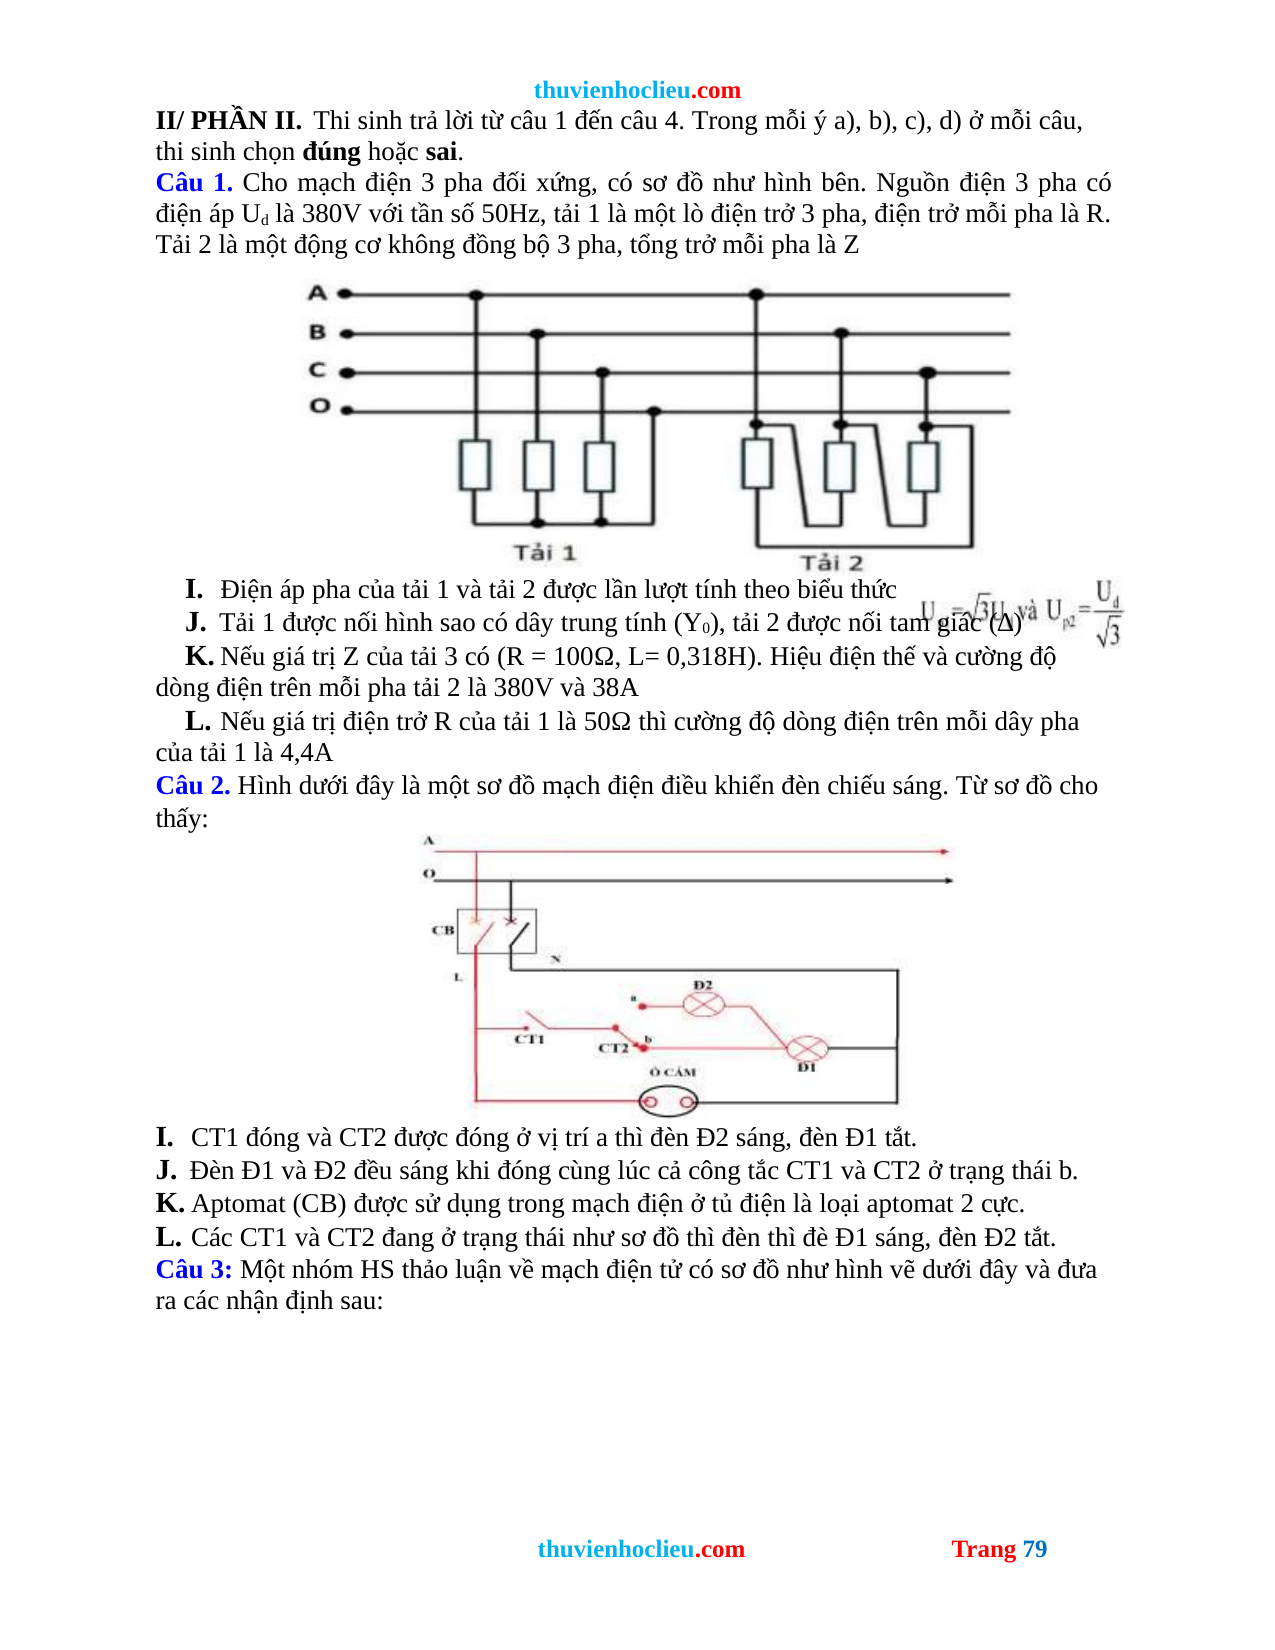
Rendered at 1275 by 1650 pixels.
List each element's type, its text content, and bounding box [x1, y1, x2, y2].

text J. Tải 1 được nối hình sao có dây trung tính (Y0), tải 2 được nối tam giác (∆) [185, 604, 1125, 638]
picture [299, 279, 1017, 571]
text K. Nếu giá trị Z của tải 3 có (R = 100Ω, L= 0,318H). Hiệu điện thế và cường độ dòng điện trên mỗi pha tải 2 là 380V và 38A [155, 638, 1075, 703]
text L. Nếu giá trị điện trở R của tải 1 là 50Ω thì cường độ dòng điện trên mỗi dây pha của tải 1 là 4,4A [155, 703, 1081, 767]
text Câu 2. Hình dưới đây là một sơ đồ mạch điện điều khiển đèn chiếu sáng. Từ sơ đồ cho thấy: [155, 767, 1125, 834]
text I. CT1 đóng và CT2 được đóng ở vị trí a thì đèn Đ2 sáng, đèn Đ1 tắt. [155, 1119, 1125, 1152]
picture [418, 834, 961, 1119]
text Câu 3: Một nhóm HS thảo luận về mạch điện tử có sơ đồ như hình vẽ dưới đây và đưa ra các nhận định sau: [155, 1253, 1104, 1315]
text I. Điện áp pha của tải 1 và tải 2 được lần lượt tính theo biểu thức [185, 571, 1125, 604]
picture [1075, 638, 1125, 649]
text Câu 1. Cho mạch điện 3 pha đối xứng, có sơ đồ như hình bên. Nguồn điện 3 pha có điện áp Ud là 380V với tần số 50Hz, tải 1 là một lò điện trở 3 pha, điện trở mỗi pha là R. Tải 2 là một động cơ không đồng bộ 3 pha, tổng trở mỗi pha là Z [155, 166, 1112, 259]
text L. Các CT1 và CT2 đang ở trạng thái như sơ đồ thì đèn thì đè Đ1 sáng, đèn Đ2 tắt. [155, 1219, 1125, 1253]
text K. Aptomat (CB) được sử dụng trong mạch điện ở tủ điện là loại aptomat 2 cực. [155, 1186, 1125, 1219]
text II/ PHẦN II. Thi sinh trả lời từ câu 1 đến câu 4. Trong mỗi ý a), b), c), d) ở mỗi câu, thi sinh chọn đúng hoặc sai. [155, 104, 1083, 166]
text J. Đèn Đ1 và Đ2 đều sáng khi đóng cùng lúc cả công tắc CT1 và CT2 ở trạng thái b. [155, 1152, 1125, 1186]
